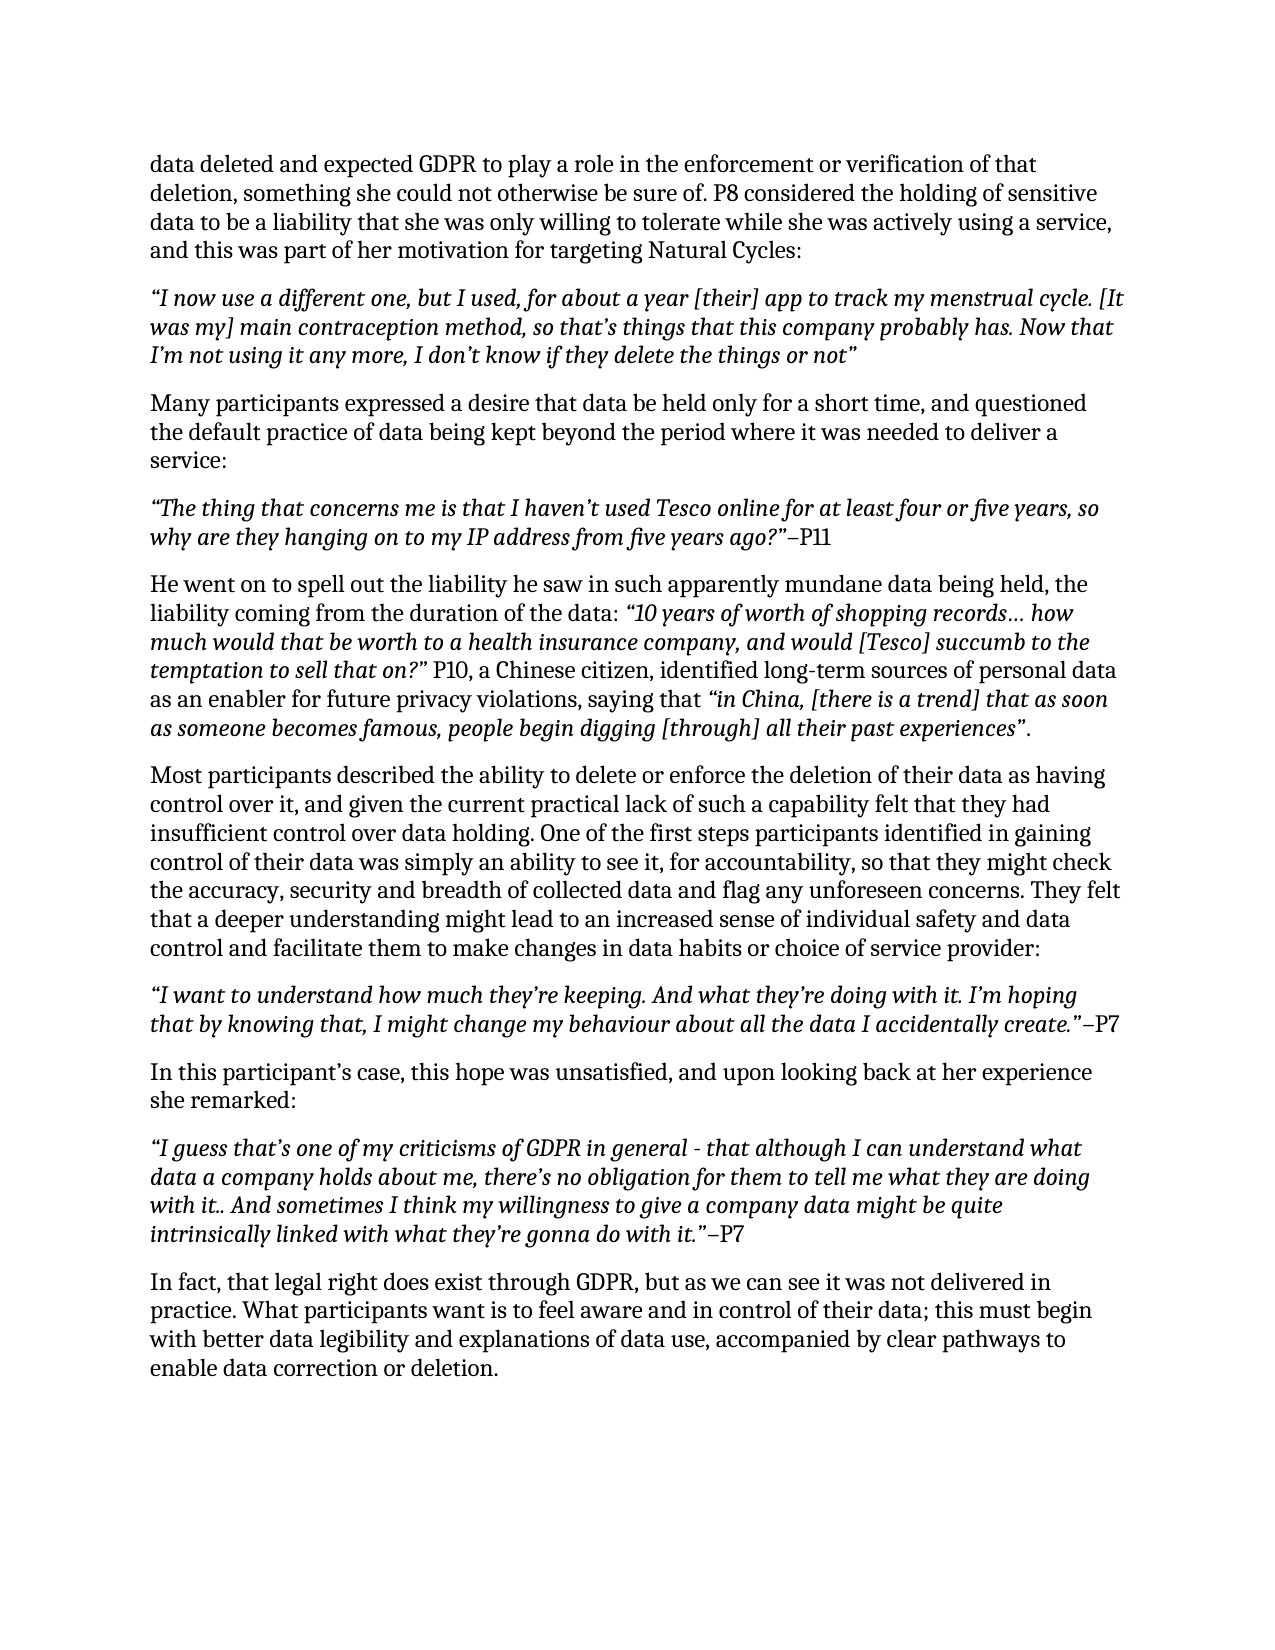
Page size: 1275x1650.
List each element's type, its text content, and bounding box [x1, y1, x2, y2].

text Many participants expressed a desire that data be held only for a short time, and questioned the default practice of data being kept beyond the period where it was needed to deliver a service: [150, 389, 1125, 475]
text “I now use a different one, but I used, for about a year [their] app to track my menstrual cycle. [It was my] main contraception method, so that’s things that this company probably has. Now that I’m not using it any more, I don’t know if they delete the things or not” [150, 284, 1125, 370]
text “I want to understand how much they’re keeping. And what they’re doing with it. I’m hoping that by knowing that, I might change my behaviour about all the data I accidentally create.”–P7 [150, 981, 1125, 1039]
text He went on to spell out the liability he saw in such apparently mundane data being held, the liability coming from the duration of the data: “10 years of worth of shopping records… how much would that be worth to a health insurance company, and would [Tesco] succumb to the temptation to sell that on?” P10, a Chinese citizen, identified long-term sources of personal data as an enabler for future privacy violations, saying that “in China, [there is a trend] that as soon as someone becomes famous, people begin digging [through] all their past experiences”. [150, 570, 1125, 742]
text “The thing that concerns me is that I haven’t used Tesco online for at least four or five years, so why are they hanging on to my IP address from five years ago?”–P11 [150, 494, 1125, 551]
text In this participant’s case, this hope was unsatisfied, and upon looking back at her experience she remarked: [150, 1057, 1125, 1115]
text Most participants described the ability to delete or enforce the deletion of their data as having control over it, and given the current practical lack of such a capability felt that they had insufficient control over data holding. One of the first steps participants identified in gaining control of their data was simply an ability to see it, for accountability, so that they might check the accuracy, security and breadth of collected data and flag any unforeseen concerns. They felt that a deeper understanding might lead to an increased sense of individual safety and data control and facilitate them to make changes in data habits or choice of service provider: [150, 761, 1125, 962]
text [150, 150, 1125, 265]
text In fact, that legal right does exist through GDPR, but as we can see it was not delivered in practice. What participants want is to feel aware and in control of their data; this must begin with better data legibility and explanations of data use, accompanied by clear pathways to enable data correction or deletion. [150, 1267, 1125, 1382]
text “I guess that’s one of my criticisms of GDPR in general - that although I can understand what data a company holds about me, there’s no obligation for them to tell me what they are doing with it.. And sometimes I think my willingness to give a company data might be quite intrinsically linked with what they’re gonna do with it.”–P7 [150, 1134, 1125, 1249]
